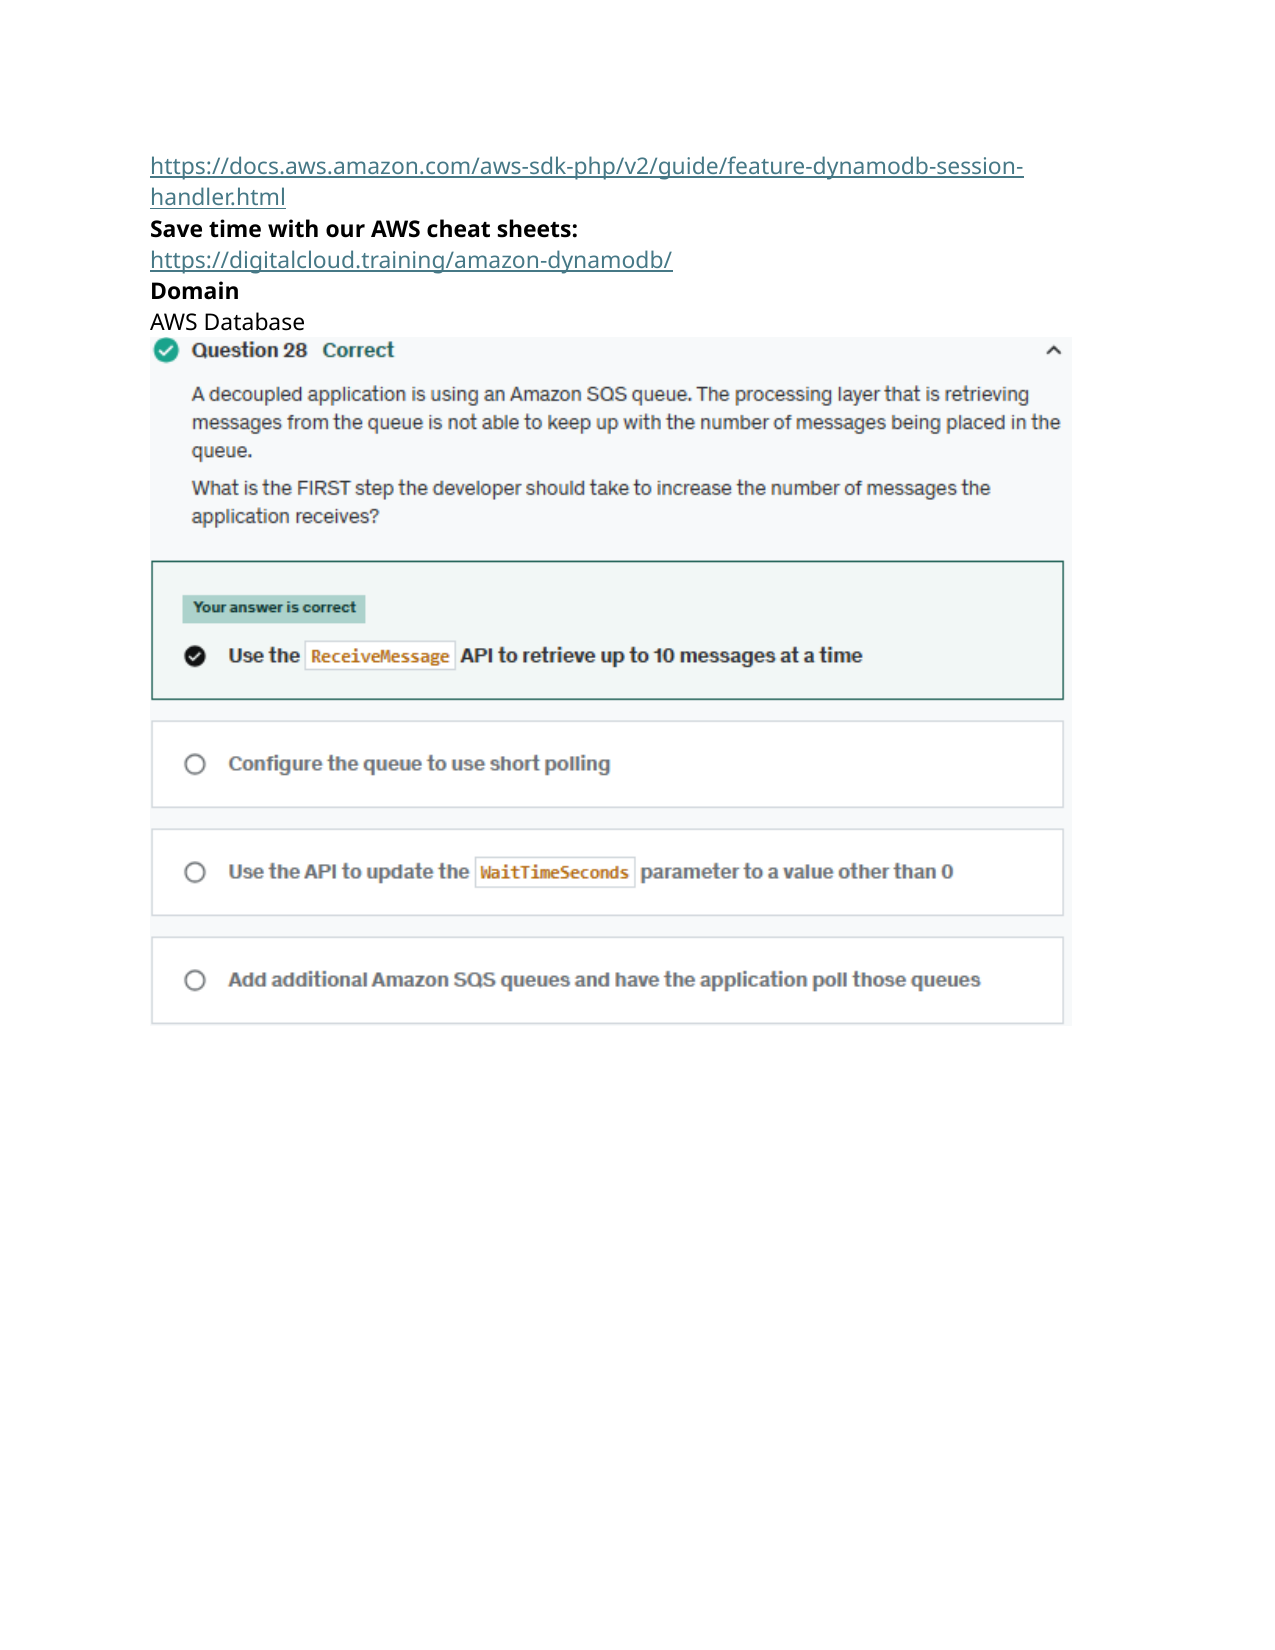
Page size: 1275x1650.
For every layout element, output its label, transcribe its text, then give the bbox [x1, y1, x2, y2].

text https://docs.aws.amazon.com/aws-sdk-php/v2/guide/feature-dynamodb-session-handler.html [150, 150, 1125, 212]
picture [150, 337, 1072, 1026]
text Save time with our AWS cheat sheets: [150, 212, 1125, 244]
text AWS Database [150, 306, 1125, 337]
text https://digitalcloud.training/amazon-dynamodb/ [150, 244, 1125, 275]
text Domain [150, 275, 1125, 306]
